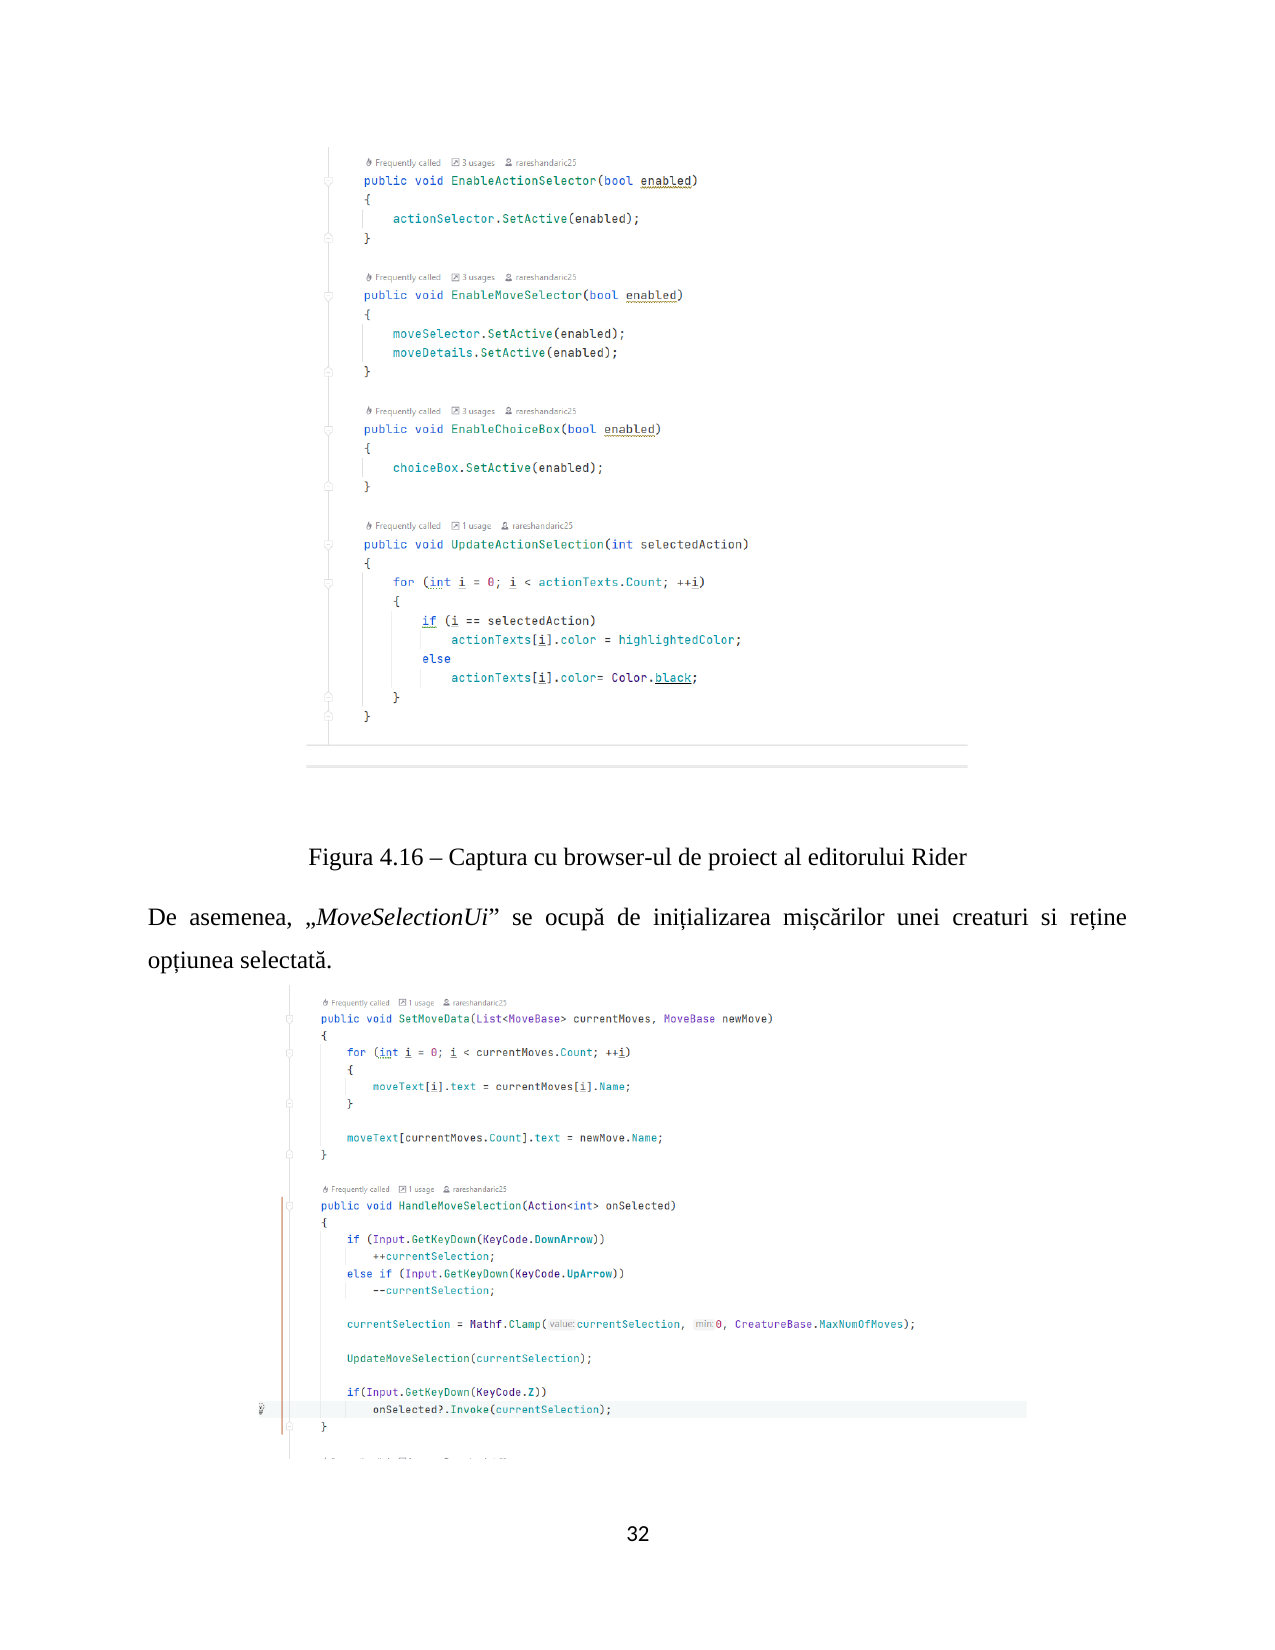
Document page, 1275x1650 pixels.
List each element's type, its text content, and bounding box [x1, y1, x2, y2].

picture [306, 147, 968, 768]
text Figura 4.16 – Captura cu browser-ul de proiect al editorului Rider [148, 842, 1127, 871]
picture [258, 985, 1027, 1459]
text De asemenea, „MoveSelectionUi” se ocupă de inițializarea mișcărilor unei creaturi si reține opțiunea selectată. [148, 902, 1127, 974]
